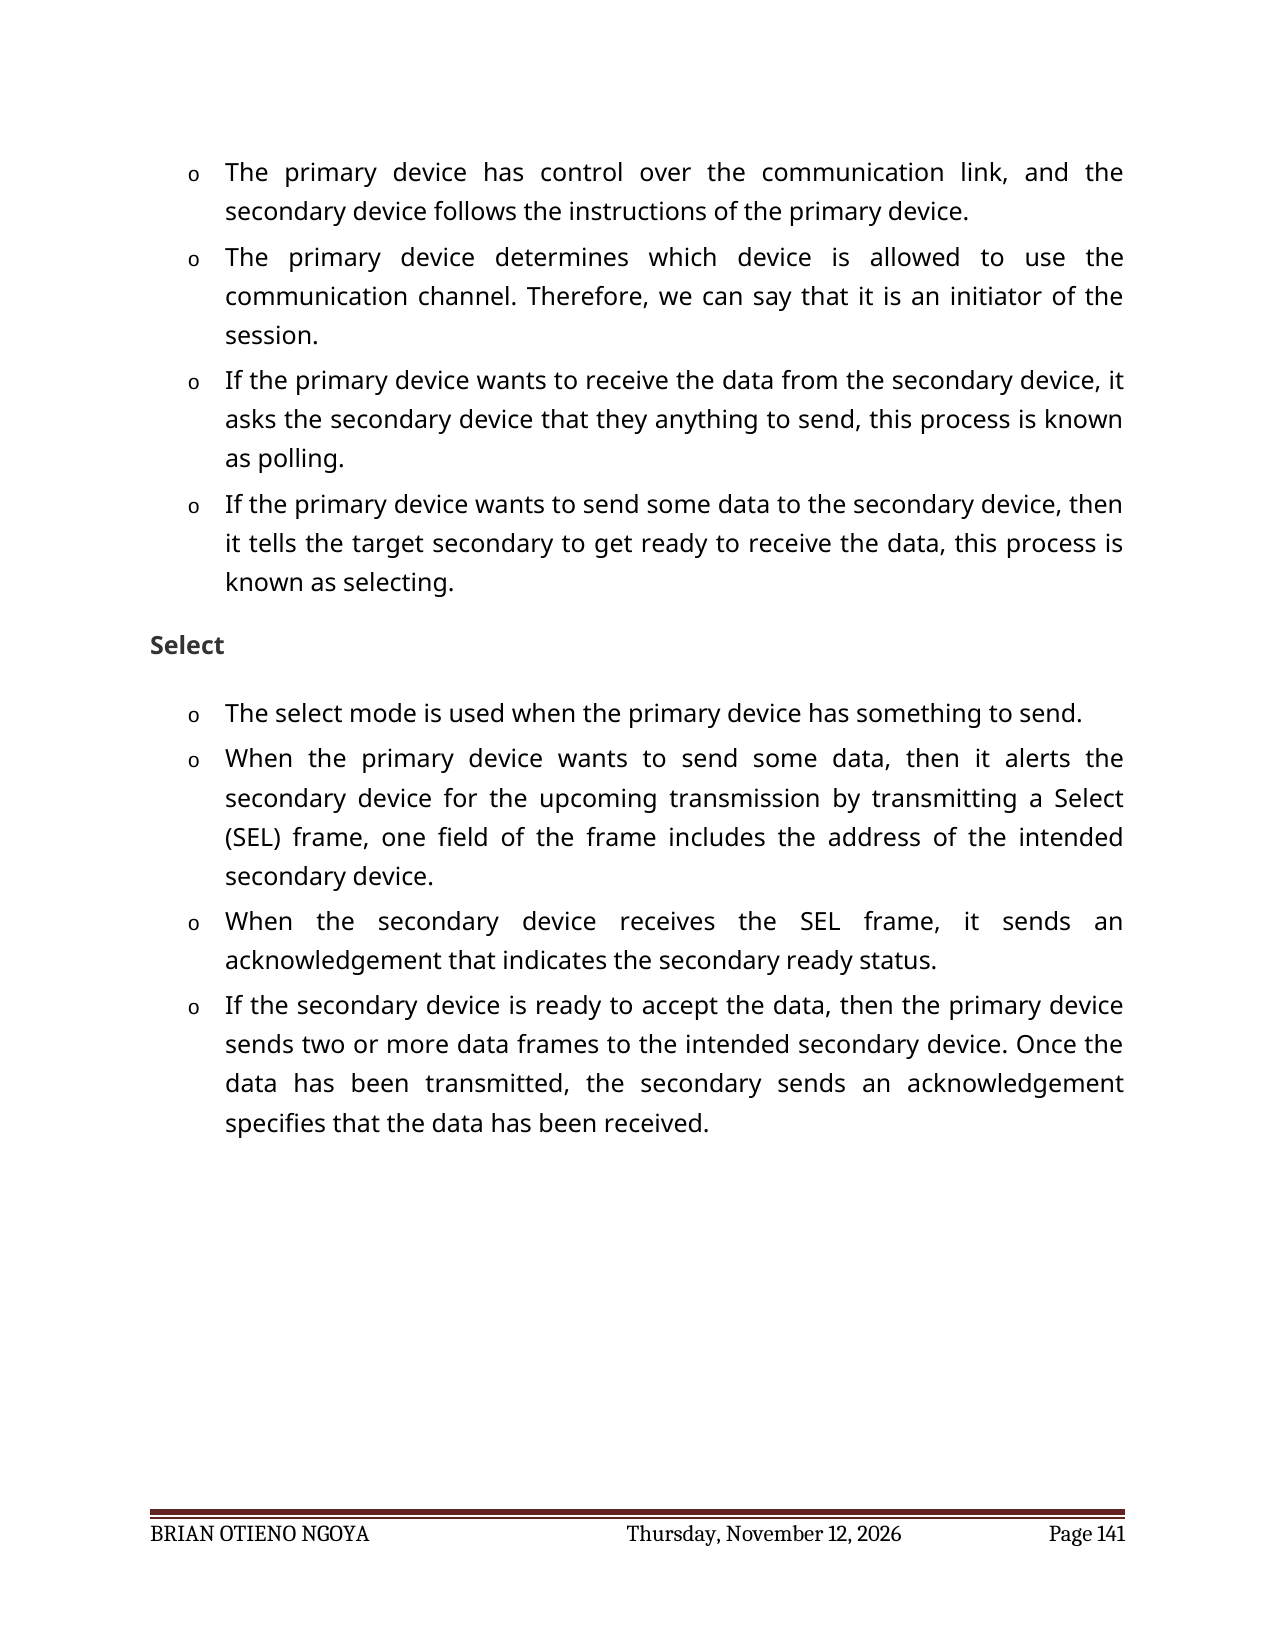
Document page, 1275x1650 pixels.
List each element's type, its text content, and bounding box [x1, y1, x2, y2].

list When the secondary device receives the SEL frame, it sends an acknowledgement that indicates the secondary ready status. [187, 899, 1125, 977]
text Select [150, 628, 1125, 662]
list If the primary device wants to send some data to the secondary device, then it tells the target secondary to get ready to receive the data, this process is known as selecting. [187, 481, 1125, 598]
list The select mode is used when the primary device has something to send. [187, 691, 1125, 730]
list If the primary device wants to receive the data from the secondary device, it asks the secondary device that they anything to send, this process is known as polling. [187, 358, 1125, 475]
list The primary device determines which device is allowed to use the communication channel. Therefore, we can say that it is an initiator of the session. [187, 234, 1125, 352]
list If the secondary device is ready to accept the data, then the primary device sends two or more data frames to the intended secondary device. Once the data has been transmitted, the secondary sends an acknowledgement specifies that the data has been received. [187, 983, 1125, 1139]
list When the primary device wants to send some data, then it alerts the secondary device for the upcoming transmission by transmitting a Select (SEL) frame, one field of the frame includes the address of the intended secondary device. [187, 736, 1125, 892]
list The primary device has control over the communication link, and the secondary device follows the instructions of the primary device. [187, 150, 1125, 228]
